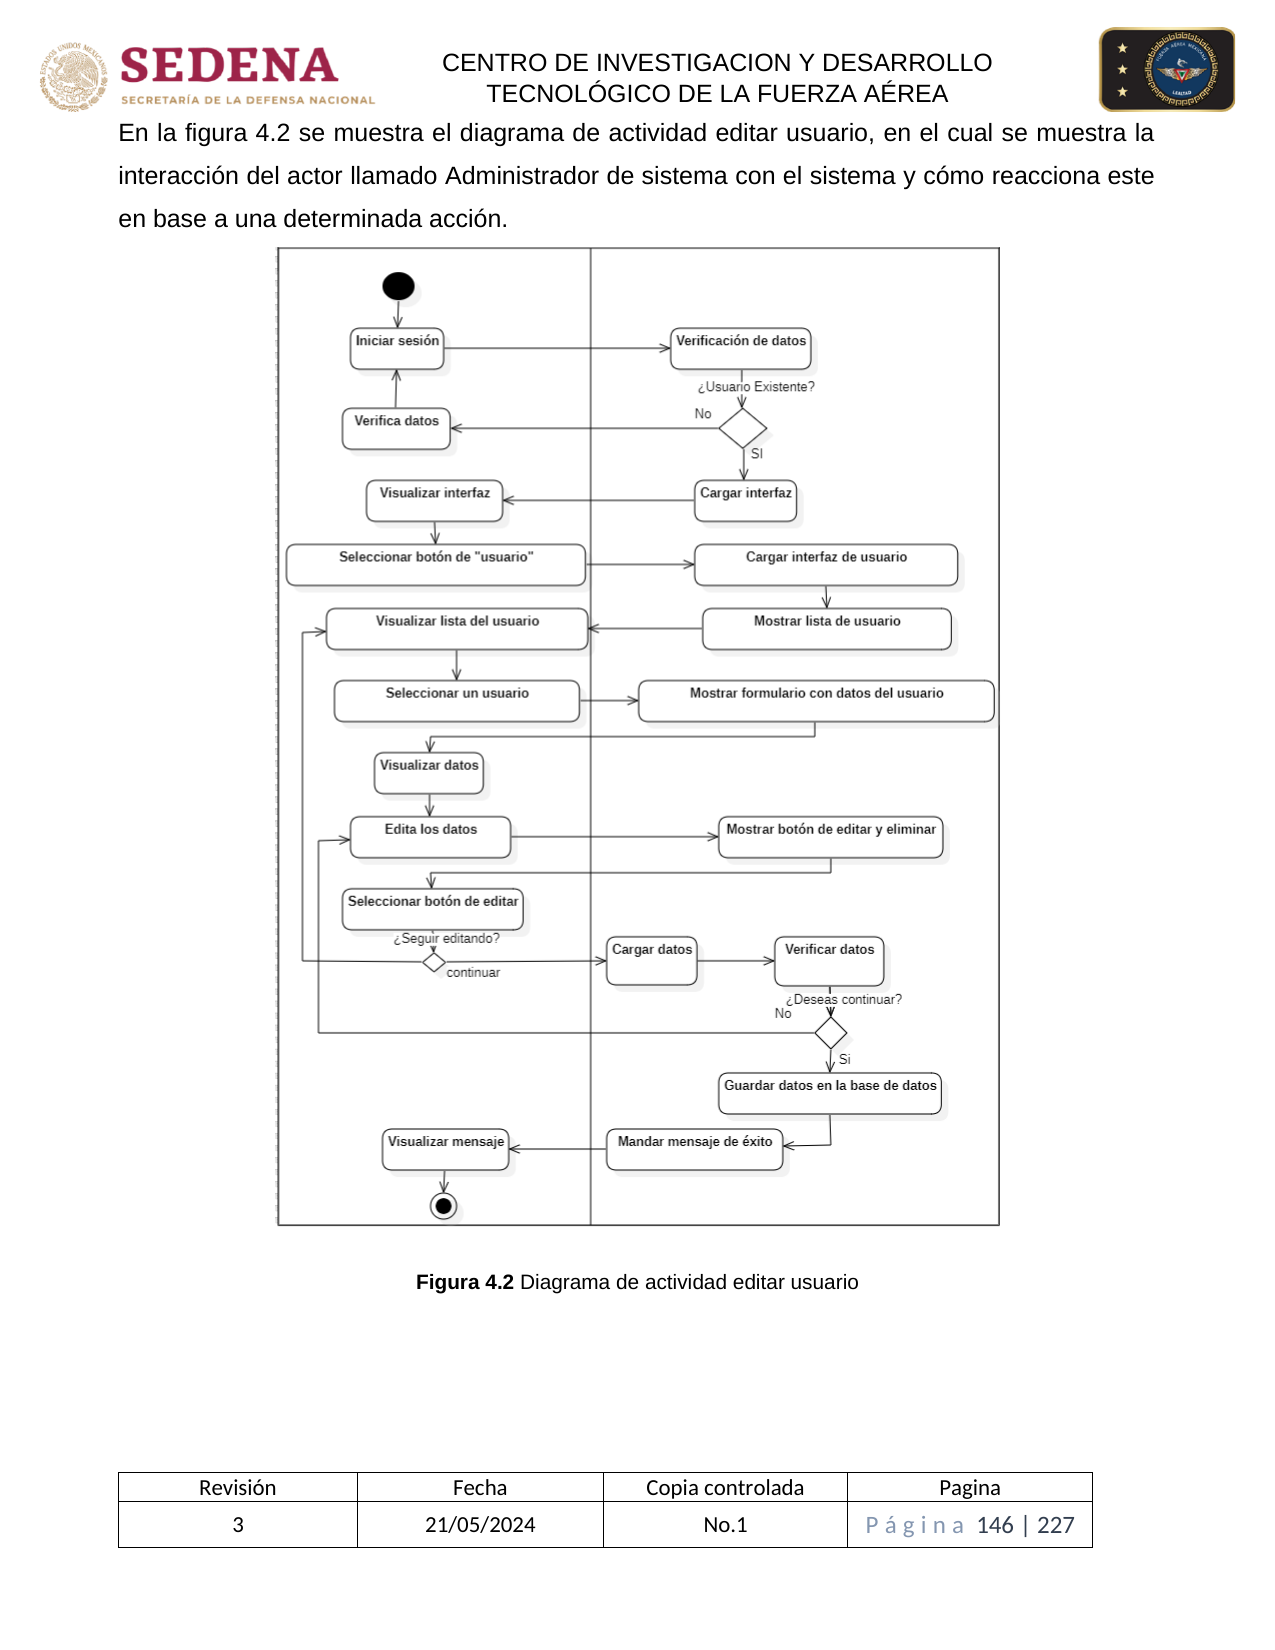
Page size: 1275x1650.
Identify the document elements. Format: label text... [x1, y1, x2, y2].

text En la figura 4.2 se muestra el diagrama de actividad editar usuario, en el cual se muestra la interacción del actor llamado Administrador de sistema con el sistema y cómo reacciona este en base a una determinada acción. [118, 118, 1157, 233]
picture [275, 247, 1001, 1227]
picture [39, 27, 1236, 112]
